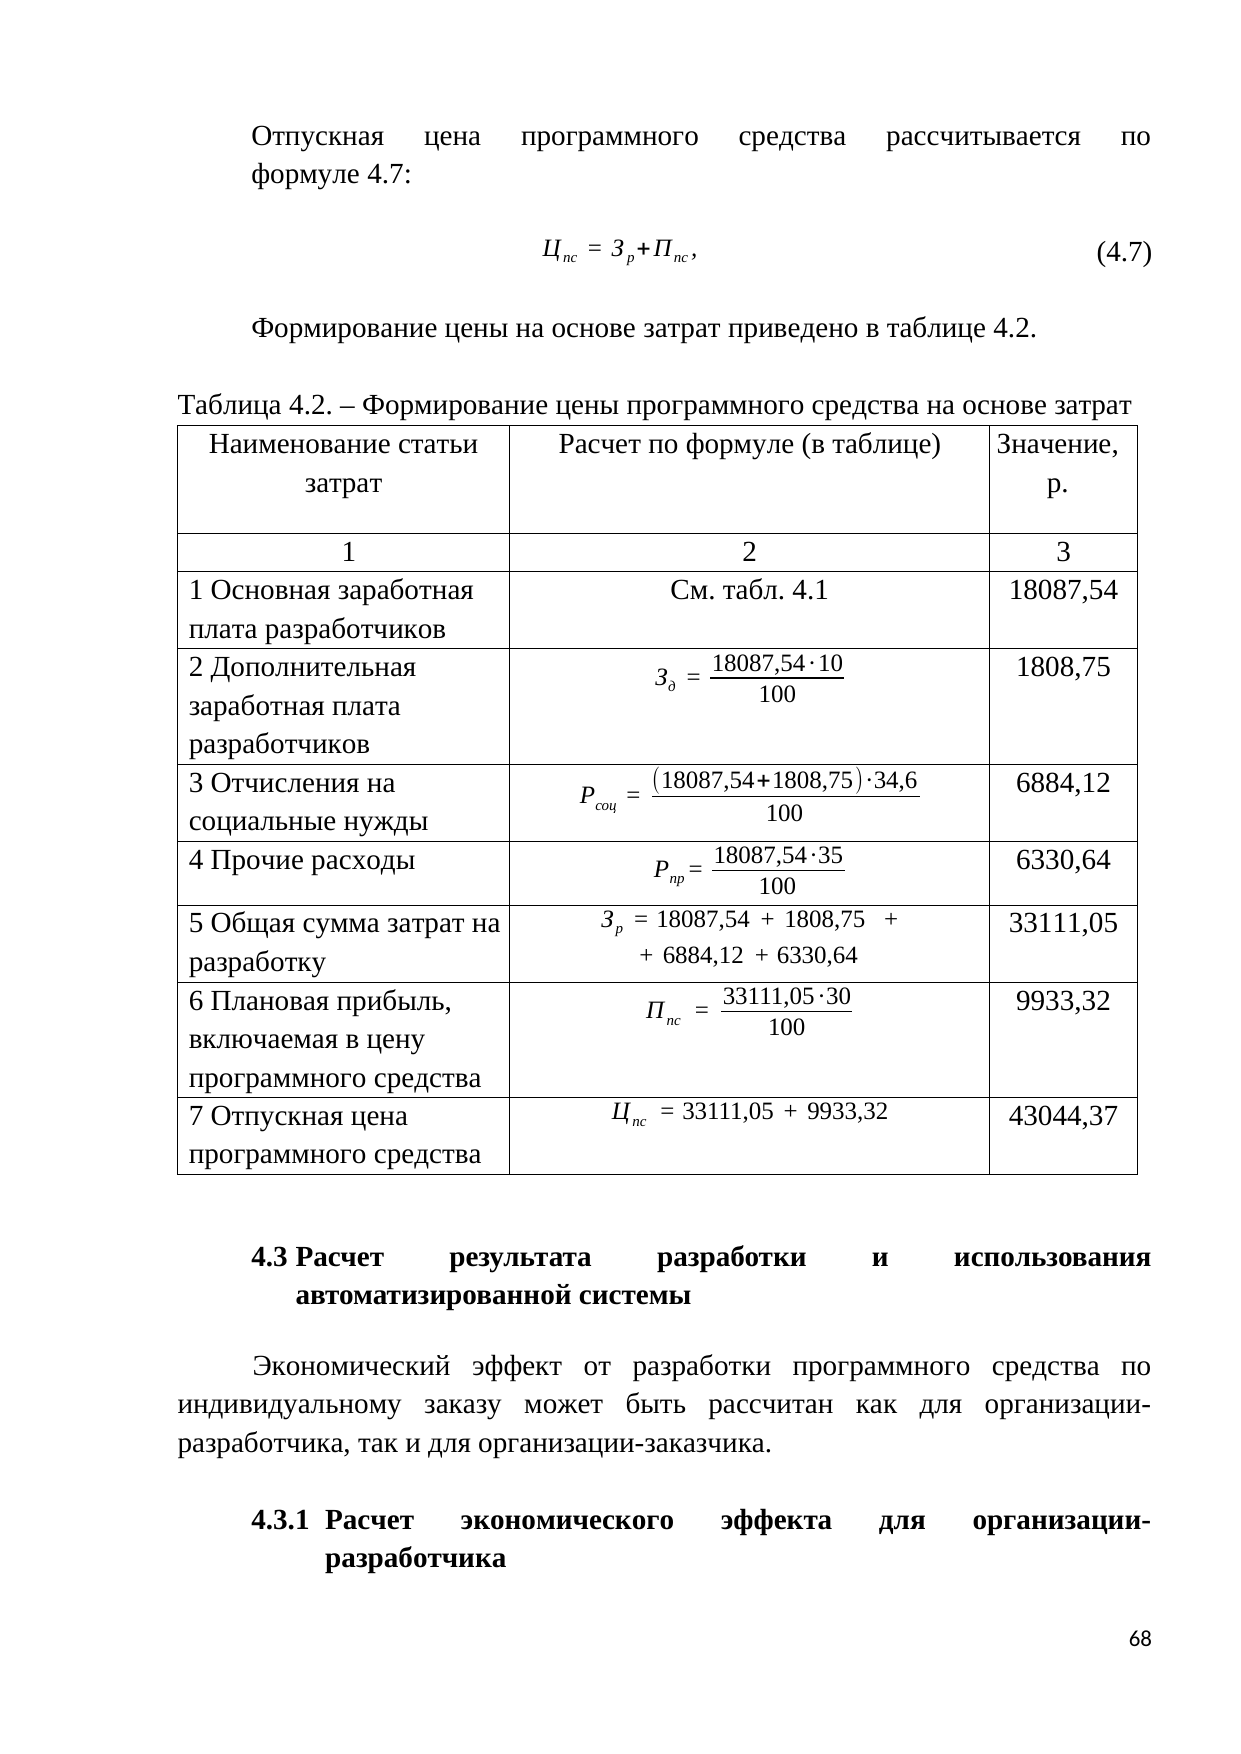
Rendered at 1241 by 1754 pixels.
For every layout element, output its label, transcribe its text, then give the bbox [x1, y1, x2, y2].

table_cell [510, 983, 989, 1097]
table_cell [510, 1098, 989, 1174]
table_cell 6884,12 [990, 765, 1137, 841]
table_header [177, 234, 1063, 271]
table_cell [510, 906, 989, 982]
table_header (4.7) [1063, 234, 1151, 271]
table_cell 1 [178, 534, 509, 571]
table_cell 43044,37 [990, 1098, 1137, 1174]
table_cell См. табл. 4.1 [510, 572, 989, 648]
table_cell 2 [510, 534, 989, 571]
table_cell 7 Отпускная цена программного средства [178, 1098, 509, 1174]
table_header Наименование статьи затрат [178, 426, 509, 533]
table_cell 33111,05 [990, 906, 1137, 982]
table_cell 6330,64 [990, 842, 1137, 904]
table_header Расчет по формуле (в таблице) [510, 426, 989, 533]
list Экономический эффект от разработки программного средства по индивидуальному заказу может быть рассчитан как для организации-разработчика, так и для организации-заказчика. [177, 1348, 1152, 1458]
table_cell 18087,54 [990, 572, 1137, 648]
table_cell 6 Плановая прибыль, включаемая в цену программного средства [178, 983, 509, 1097]
table_cell 2 Дополнительная заработная плата разработчиков [178, 649, 509, 764]
table_cell 1 Основная заработная плата разработчиков [178, 572, 509, 648]
table_cell [510, 842, 989, 904]
table_cell 3 Отчисления на социальные нужды [178, 765, 509, 841]
subtitle 4.3 Расчет результата разработки и использования автоматизированной системы [251, 1239, 1152, 1311]
text Таблица 4.2. – Формирование цены программного средства на основе затрат [177, 387, 1152, 420]
table_cell [510, 765, 989, 841]
table_cell 5 Общая сумма затрат на разработку [178, 906, 509, 982]
table_cell 3 [990, 534, 1137, 571]
table_cell 9933,32 [990, 983, 1137, 1097]
table_header Значение, р. [990, 426, 1137, 533]
table_cell [510, 649, 989, 764]
list Отпускная цена программного средства рассчитывается по формуле 4.7: [251, 118, 1152, 190]
table_cell 1808,75 [990, 649, 1137, 764]
list Расчет экономического эффекта для организации-разработчика [251, 1502, 1152, 1574]
table_cell 4 Прочие расходы [178, 842, 509, 904]
text Формирование цены на основе затрат приведено в таблице 4.2. [177, 310, 1152, 343]
